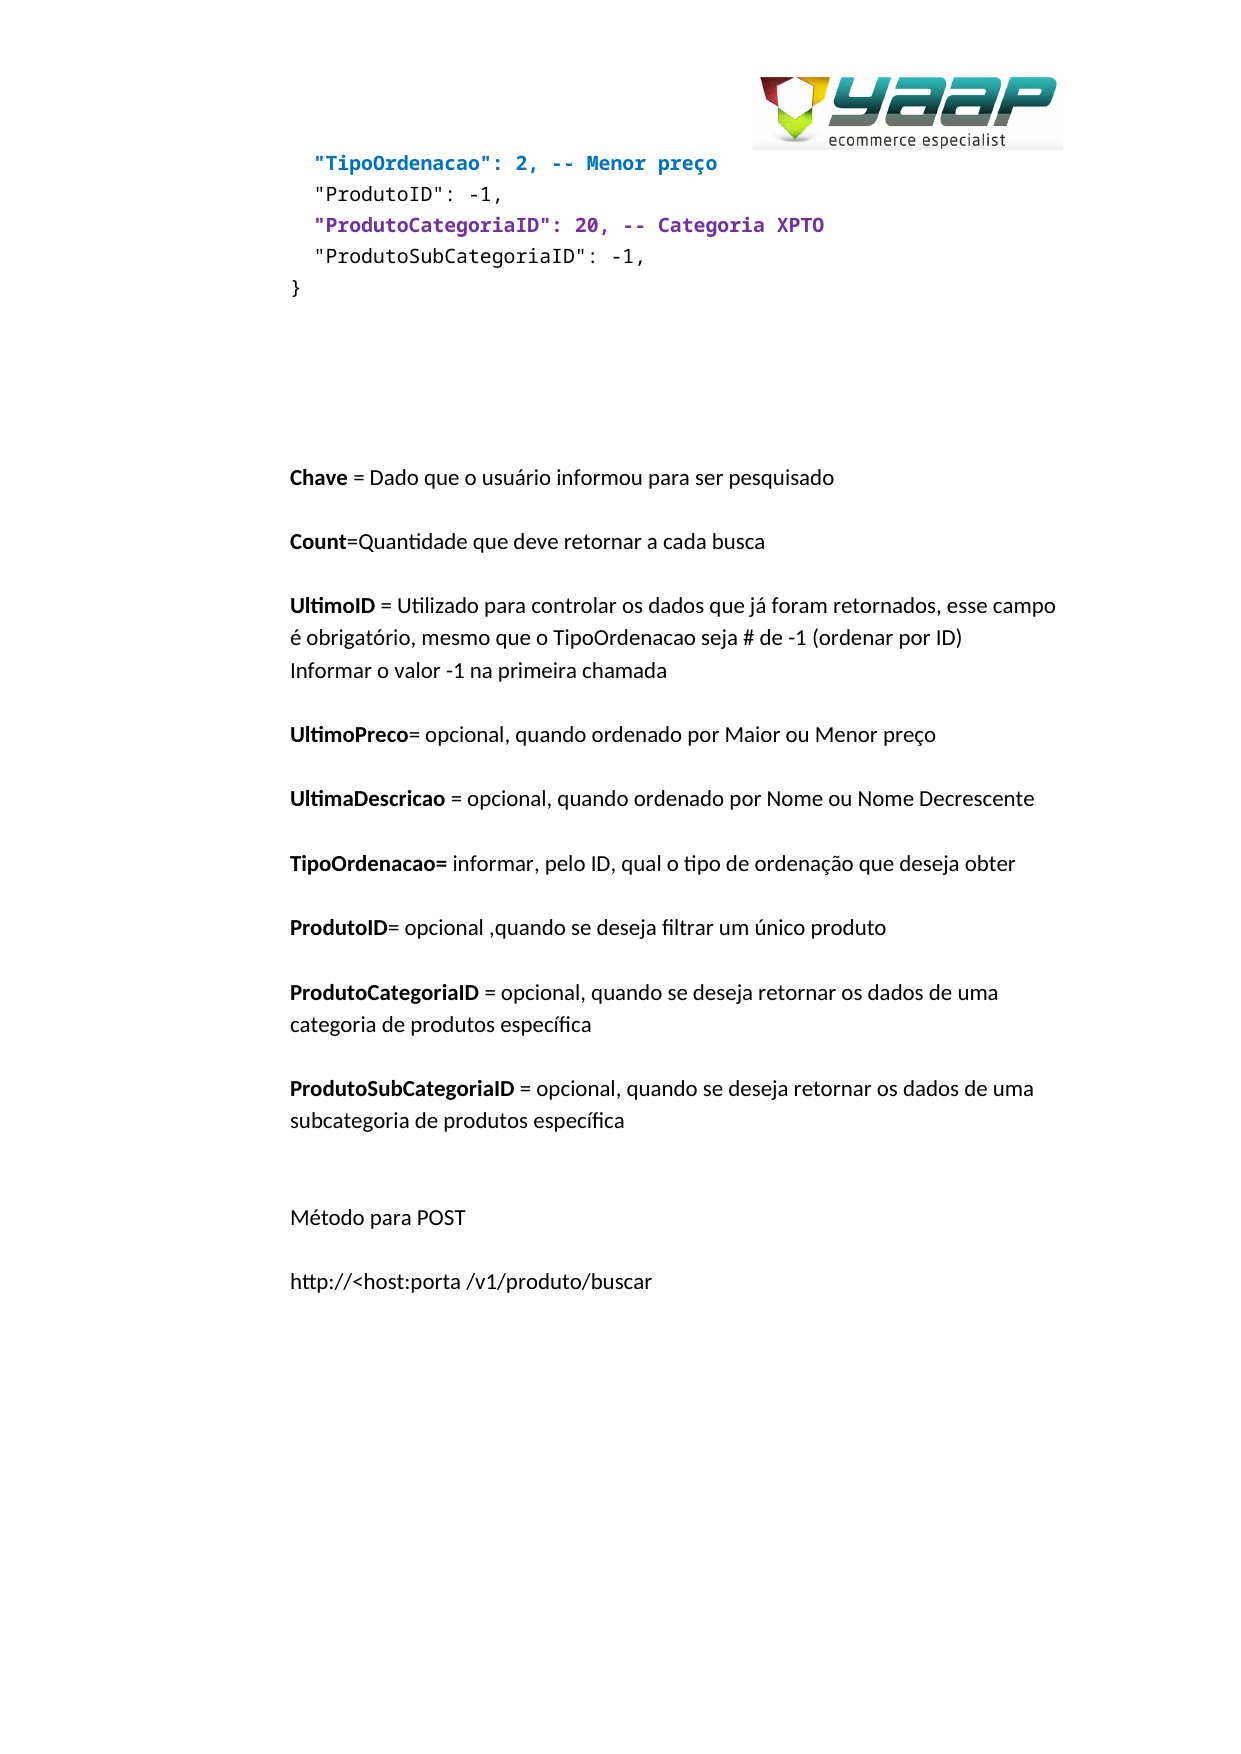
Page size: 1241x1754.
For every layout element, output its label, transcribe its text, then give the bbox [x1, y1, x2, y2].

list Chave = Dado que o usuário informou para ser pesquisado [290, 463, 1063, 491]
list Método para POST [290, 1203, 1063, 1231]
list "ProdutoSubCategoriaID": -1, [290, 242, 1063, 269]
list Count=Quantidade que deve retornar a cada busca [290, 527, 1063, 555]
list ProdutoID= opcional ,quando se deseja filtrar um único produto [290, 913, 1063, 941]
list ProdutoSubCategoriaID = opcional, quando se deseja retornar os dados de uma subcategoria de produtos específica [290, 1074, 1063, 1134]
list ProdutoCategoriaID = opcional, quando se deseja retornar os dados de uma categoria de produtos específica [290, 978, 1063, 1038]
list UltimoID = Utilizado para controlar os dados que já foram retornados, esse campo é obrigatório, mesmo que o TipoOrdenacao seja # de -1 (ordenar por ID) [290, 591, 1063, 652]
picture [752, 73, 1064, 150]
list Informar o valor -1 na primeira chamada [290, 656, 1063, 684]
list http://<host:porta /v1/produto/buscar [290, 1267, 1063, 1295]
list UltimoPreco= opcional, quando ordenado por Maior ou Menor preço [290, 720, 1063, 748]
list "ProdutoID": -1, [290, 180, 1063, 207]
list } [290, 273, 1063, 300]
list "TipoOrdenacao": 2, -- Menor preço [290, 149, 1063, 176]
list TipoOrdenacao= informar, pelo ID, qual o tipo de ordenação que deseja obter [290, 849, 1063, 877]
list UltimaDescricao = opcional, quando ordenado por Nome ou Nome Decrescente [290, 784, 1063, 812]
list "ProdutoCategoriaID": 20, -- Categoria XPTO [290, 211, 1063, 238]
